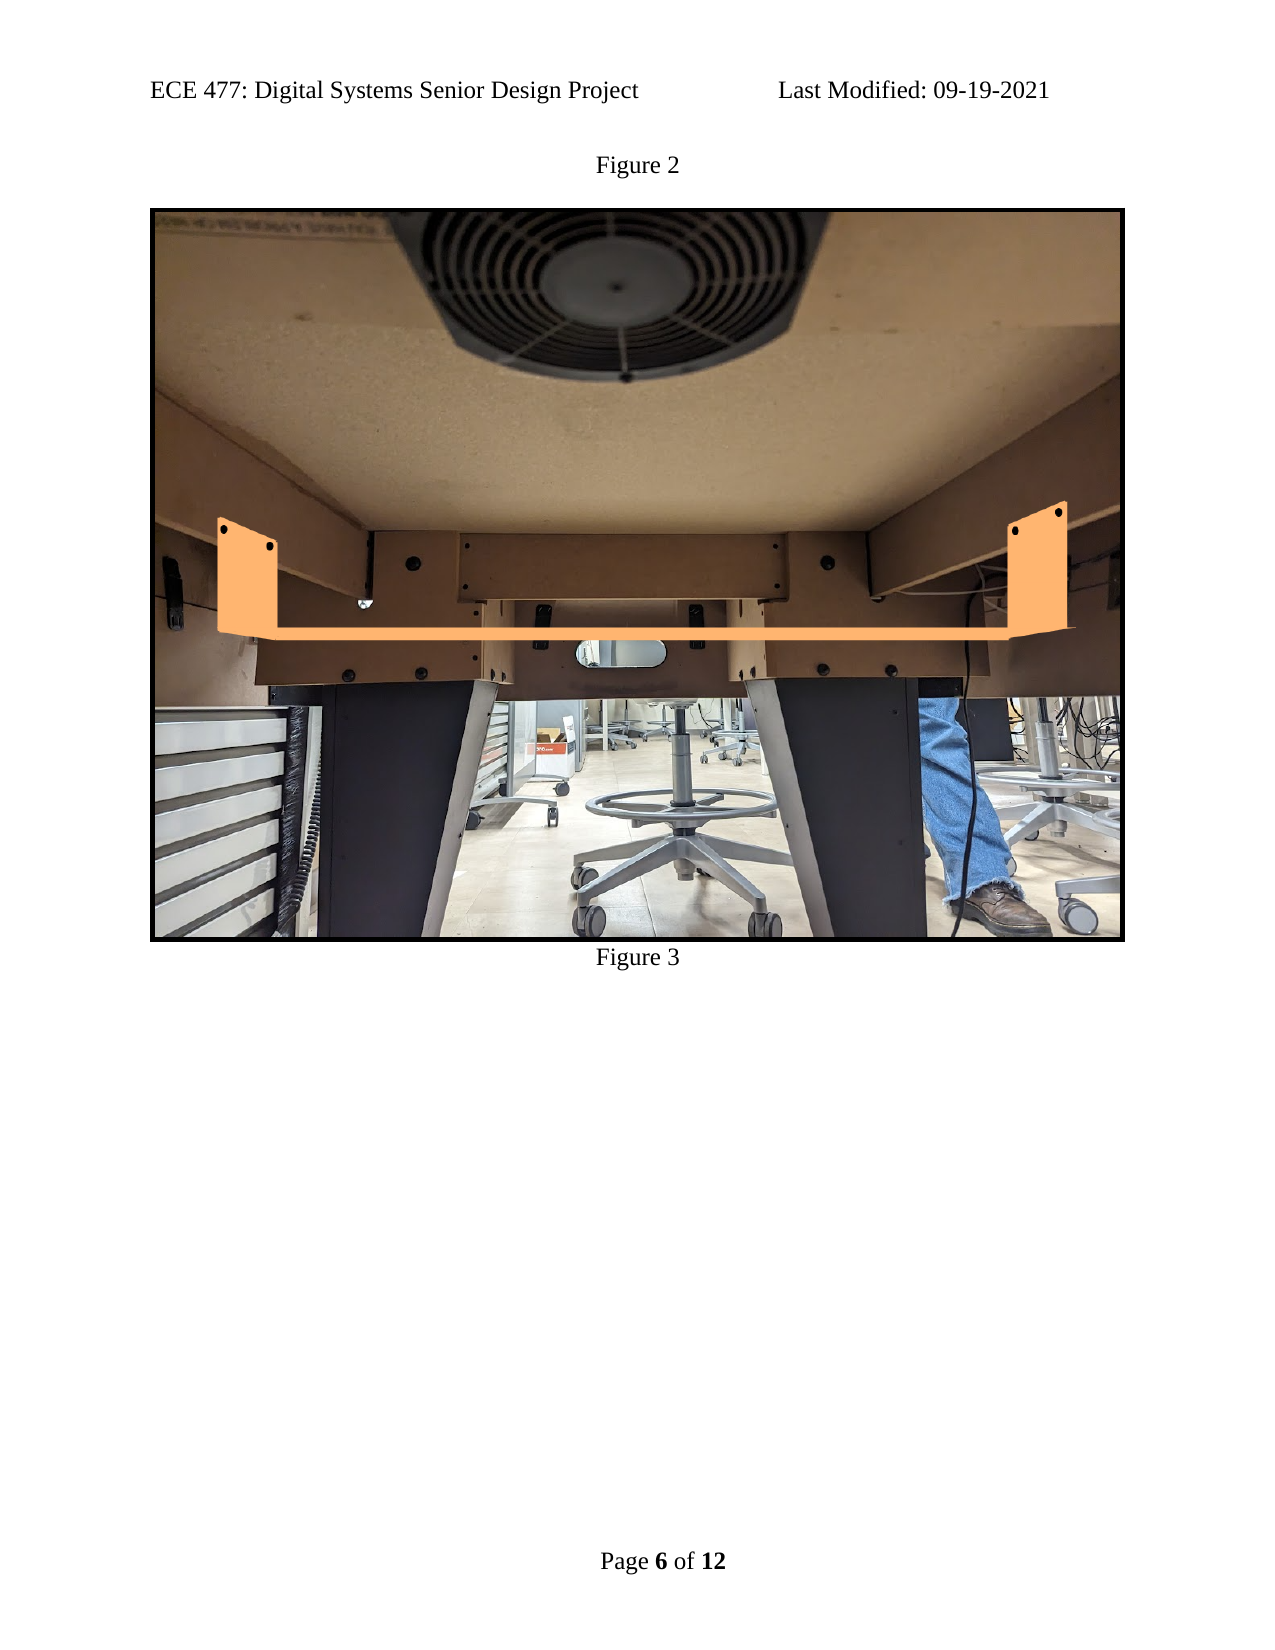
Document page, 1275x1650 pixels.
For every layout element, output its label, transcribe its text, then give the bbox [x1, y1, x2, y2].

text Figure 3 [150, 942, 1125, 971]
text Figure 2 [150, 150, 1125, 179]
picture [155, 212, 1120, 937]
